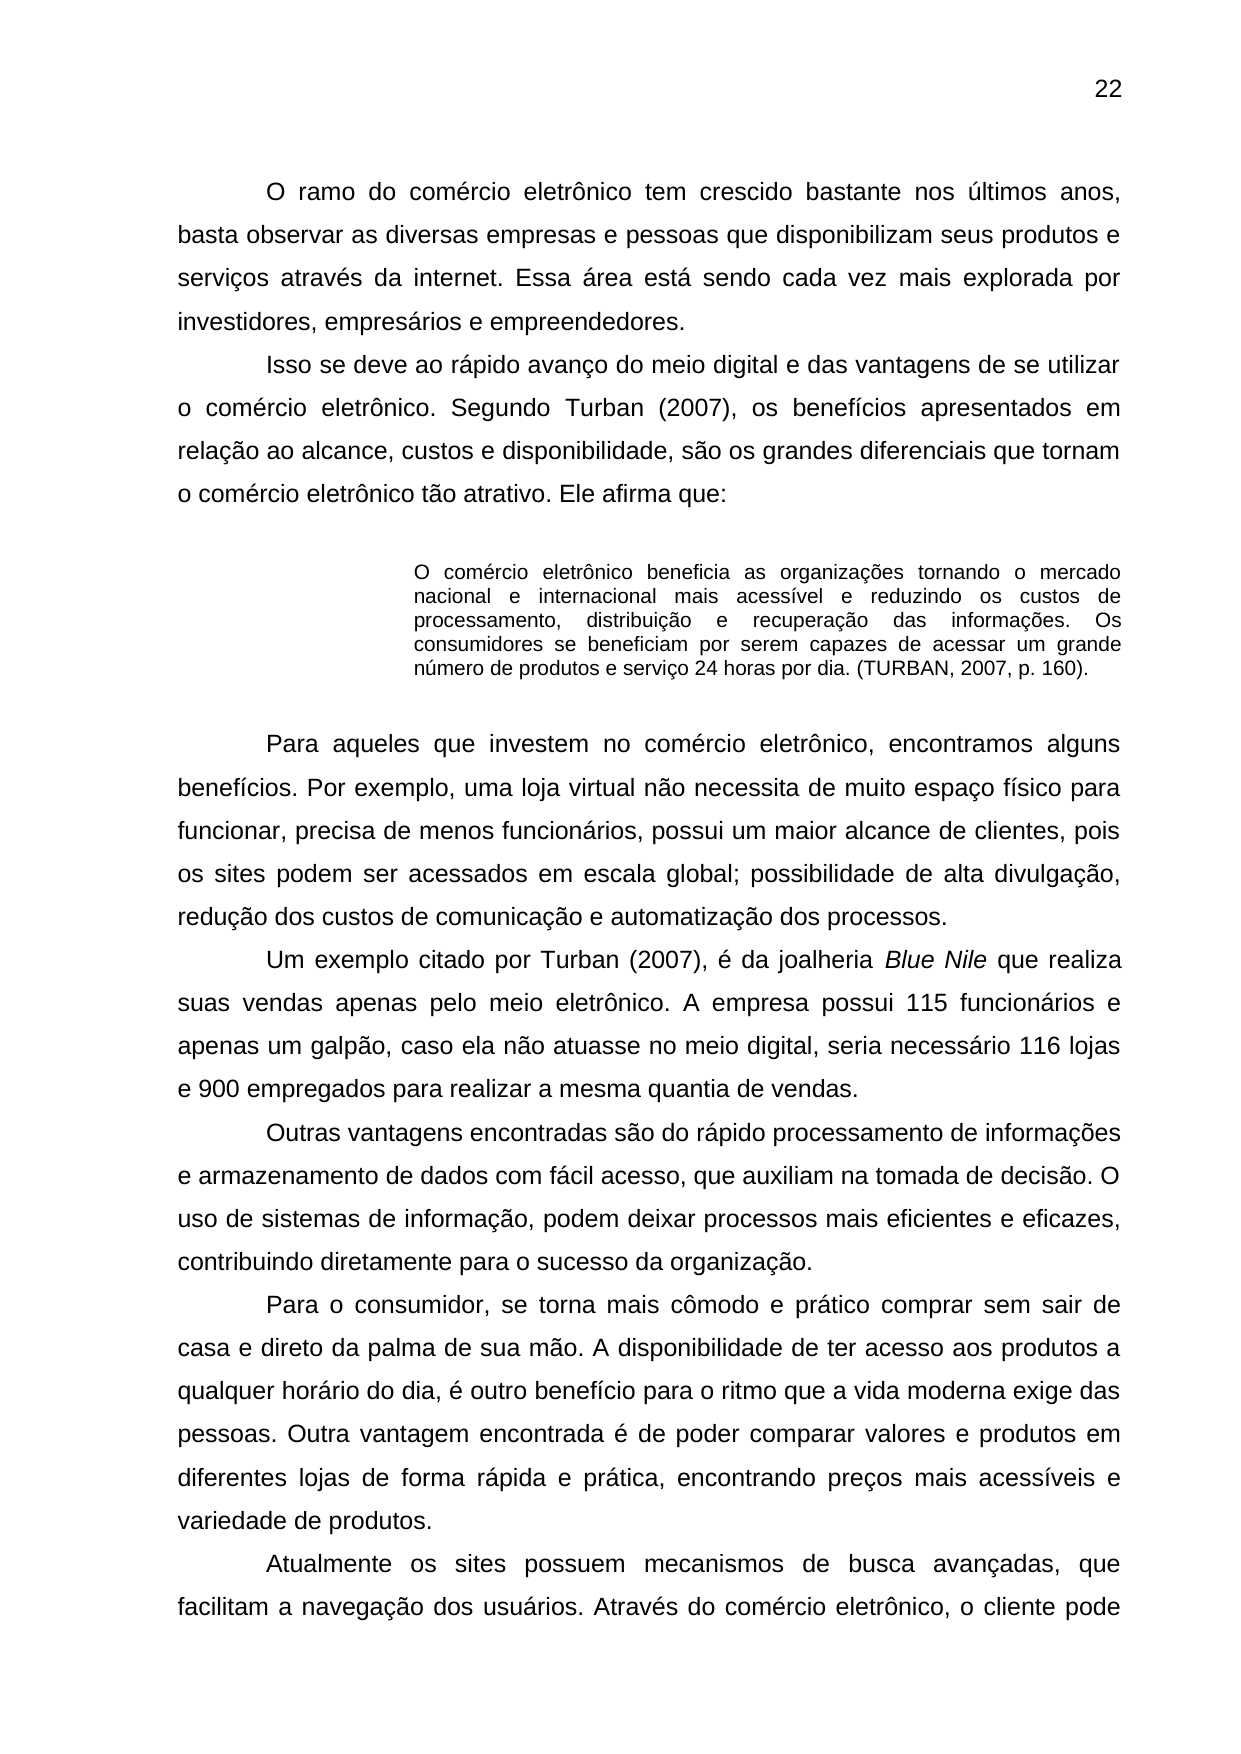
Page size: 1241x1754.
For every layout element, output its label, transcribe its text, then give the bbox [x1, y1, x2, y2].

text Para o consumidor, se torna mais cômodo e prático comprar sem sair de casa e direto da palma de sua mão. A disponibilidade de ter acesso aos produtos a qualquer horário do dia, é outro benefício para o ritmo que a vida moderna exige das pessoas. Outra vantagem encontrada é de poder comparar valores e produtos em diferentes lojas de forma rápida e prática, encontrando preços mais acessíveis e variedade de produtos. [177, 1290, 1122, 1534]
text Para aqueles que investem no comércio eletrônico, encontramos alguns benefícios. Por exemplo, uma loja virtual não necessita de muito espaço físico para funcionar, precisa de menos funcionários, possui um maior alcance de clientes, pois os sites podem ser acessados em escala global; possibilidade de alta divulgação, redução dos custos de comunicação e automatização dos processos. [177, 729, 1122, 931]
text Isso se deve ao rápido avanço do meio digital e das vantagens de se utilizar o comércio eletrônico. Segundo Turban (2007), os benefícios apresentados em relação ao alcance, custos e disponibilidade, são os grandes diferenciais que tornam o comércio eletrônico tão atrativo. Ele afirma que: [177, 350, 1122, 508]
text O ramo do comércio eletrônico tem crescido bastante nos últimos anos, basta observar as diversas empresas e pessoas que disponibilizam seus produtos e serviços através da internet. Essa área está sendo cada vez mais explorada por investidores, empresários e empreendedores. [177, 177, 1122, 335]
text Um exemplo citado por Turban (2007), é da joalheria Blue Nile que realiza suas vendas apenas pelo meio eletrônico. A empresa possui 115 funcionários e apenas um galpão, caso ela não atuasse no meio digital, seria necessário 116 lojas e 900 empregados para realizar a mesma quantia de vendas. [177, 945, 1122, 1103]
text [177, 1549, 1122, 1621]
text O comércio eletrônico beneficia as organizações tornando o mercado nacional e internacional mais acessível e reduzindo os custos de processamento, distribuição e recuperação das informações. Os consumidores se beneficiam por serem capazes de acessar um grande número de produtos e serviço 24 horas por dia. (TURBAN, 2007, p. 160). [413, 560, 1122, 679]
text Outras vantagens encontradas são do rápido processamento de informações e armazenamento de dados com fácil acesso, que auxiliam na tomada de decisão. O uso de sistemas de informação, podem deixar processos mais eficientes e eficazes, contribuindo diretamente para o sucesso da organização. [177, 1118, 1122, 1276]
